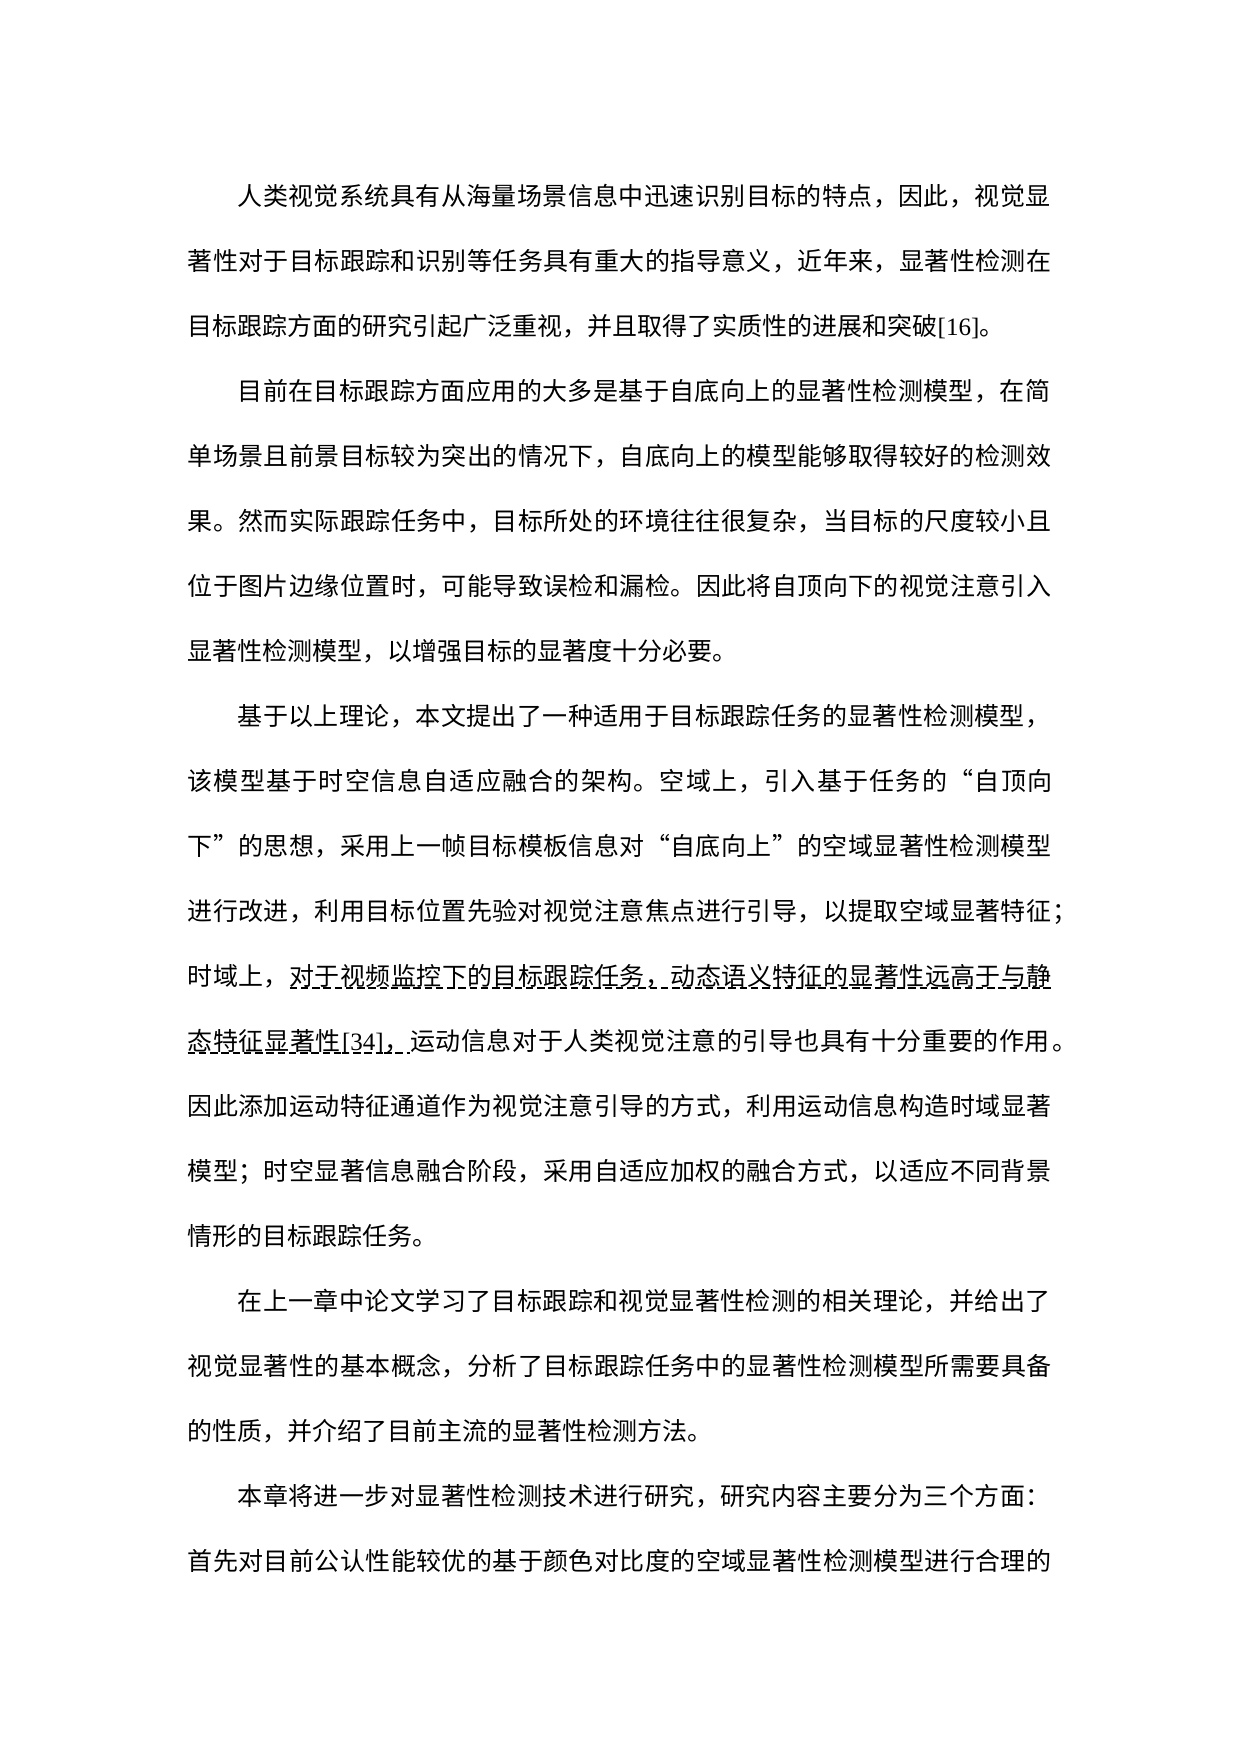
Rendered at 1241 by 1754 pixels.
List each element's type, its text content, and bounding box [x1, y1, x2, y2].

text 基于以上理论，本文提出了一种适用于目标跟踪任务的显著性检测模型，该模型基于时空信息自适应融合的架构。空域上，引入基于任务的“自顶向下”的思想，采用上一帧目标模板信息对“自底向上”的空域显著性检测模型进行改进，利用目标位置先验对视觉注意焦点进行引导，以提取空域显著特征；时域上，对于视频监控下的目标跟踪任务，动态语义特征的显著性远高于与静态特征显著性[34]，运动信息对于人类视觉注意的引导也具有十分重要的作用。因此添加运动特征通道作为视觉注意引导的方式，利用运动信息构造时域显著模型；时空显著信息融合阶段，采用自适应加权的融合方式，以适应不同背景情形的目标跟踪任务。 [187, 682, 1053, 1267]
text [187, 1462, 1053, 1592]
text 在上一章中论文学习了目标跟踪和视觉显著性检测的相关理论，并给出了视觉显著性的基本概念，分析了目标跟踪任务中的显著性检测模型所需要具备的性质，并介绍了目前主流的显著性检测方法。 [187, 1267, 1053, 1462]
text 人类视觉系统具有从海量场景信息中迅速识别目标的特点，因此，视觉显著性对于目标跟踪和识别等任务具有重大的指导意义，近年来，显著性检测在目标跟踪方面的研究引起广泛重视，并且取得了实质性的进展和突破[16]。 [187, 162, 1053, 357]
text 目前在目标跟踪方面应用的大多是基于自底向上的显著性检测模型，在简单场景且前景目标较为突出的情况下，自底向上的模型能够取得较好的检测效果。然而实际跟踪任务中，目标所处的环境往往很复杂，当目标的尺度较小且位于图片边缘位置时，可能导致误检和漏检。因此将自顶向下的视觉注意引入显著性检测模型，以增强目标的显著度十分必要。 [187, 357, 1053, 682]
